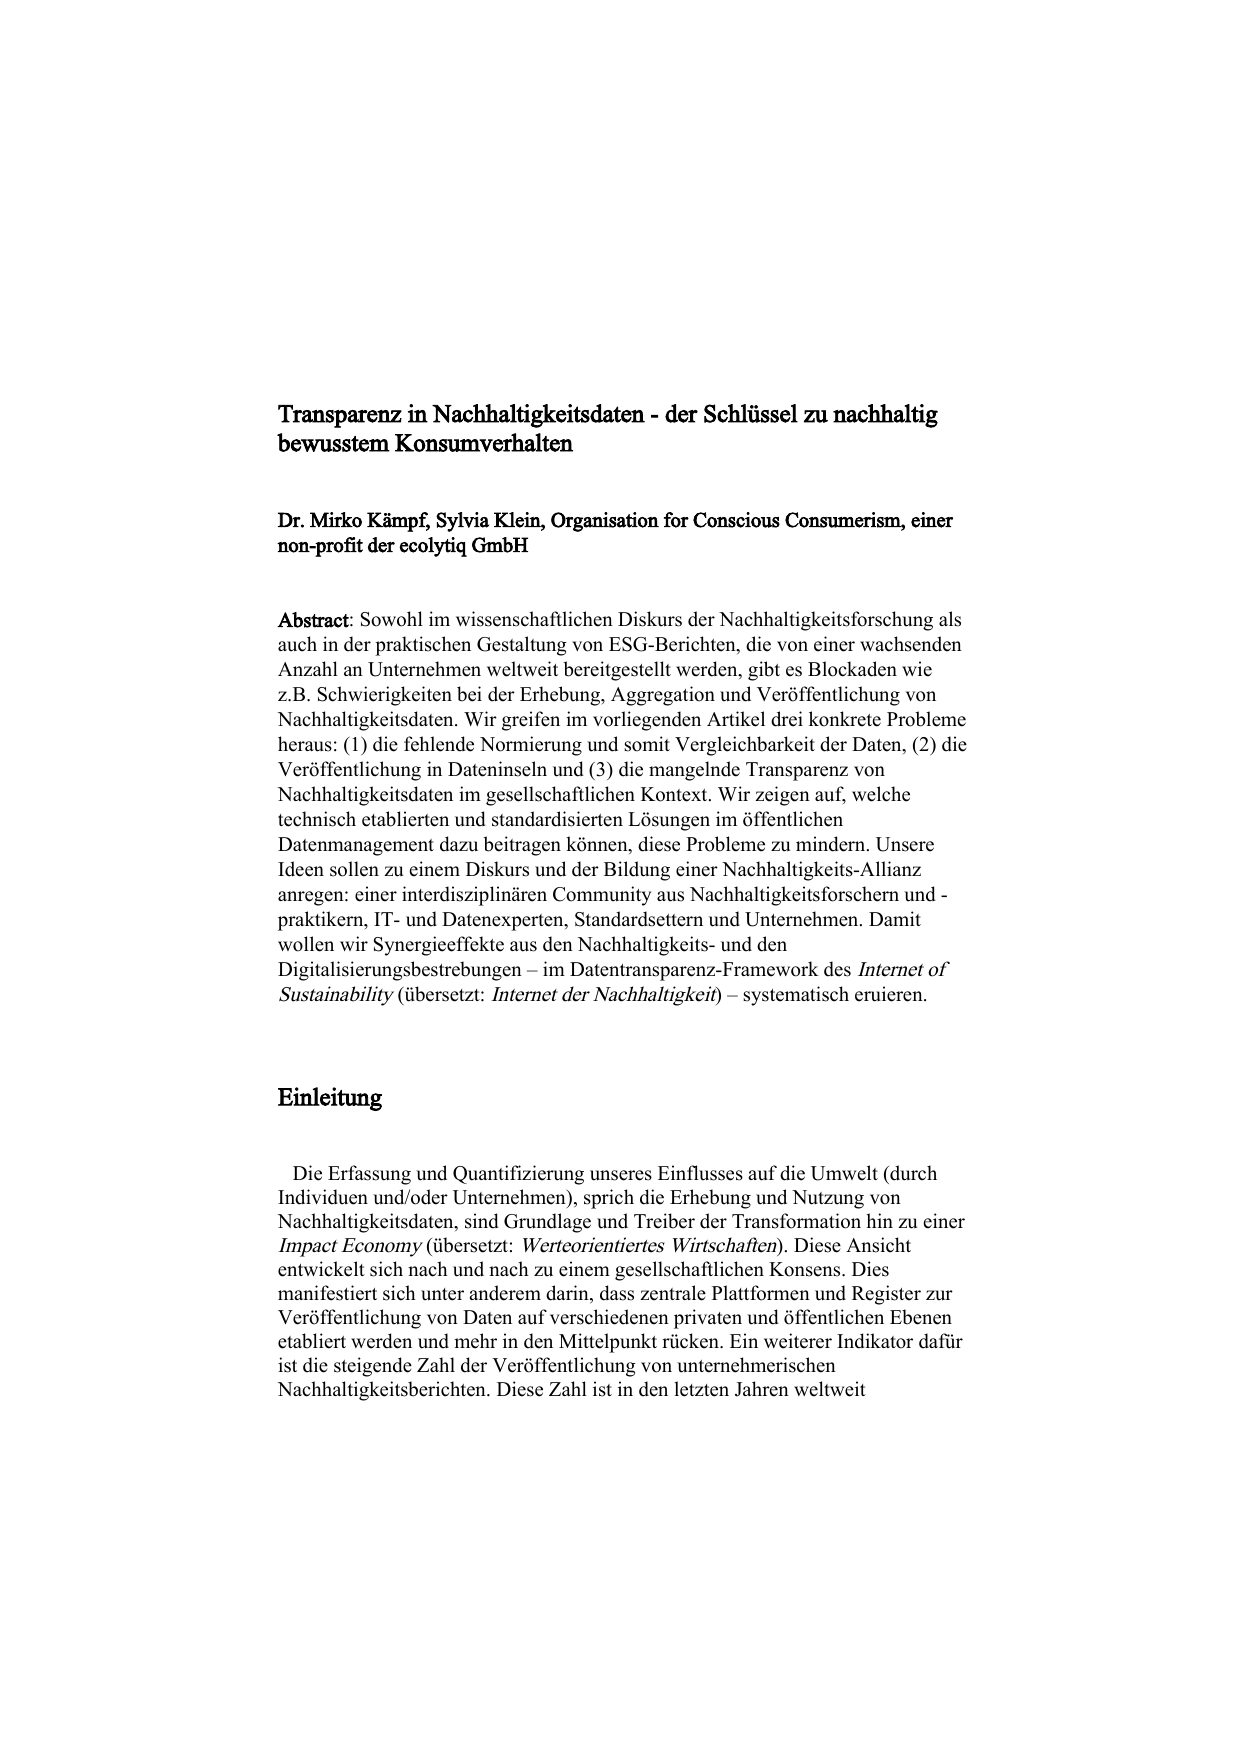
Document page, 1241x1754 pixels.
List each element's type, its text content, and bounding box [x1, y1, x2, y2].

text Abstract: Sowohl im wissenschaftlichen Diskurs der Nachhaltigkeitsforschung als auch in der praktischen Gestaltung von ESG-Berichten, die von einer wachsenden Anzahl an Unternehmen weltweit bereitgestellt werden, gibt es Blockaden wie z.B. Schwierigkeiten bei der Erhebung, Aggregation und Veröffentlichung von Nachhaltigkeitsdaten. Wir greifen im vorliegenden Artikel drei konkrete Probleme heraus: (1) die fehlende Normierung und somit Vergleichbarkeit der Daten, (2) die Veröffentlichung in Dateninseln und (3) die mangelnde Transparenz von Nachhaltigkeitsdaten im gesellschaftlichen Kontext. Wir zeigen auf, welche technisch etablierten und standardisierten Lösungen im öffentlichen Datenmanagement dazu beitragen können, diese Probleme zu mindern. Unsere Ideen sollen zu einem Diskurs und der Bildung einer Nachhaltigkeits-Allianz anregen: einer interdisziplinären Community aus Nachhaltigkeitsforschern und -praktikern, IT- und Datenexperten, Standardsettern und Unternehmen. Damit wollen wir Synergieeffekte aus den Nachhaltigkeits- und den Digitalisierungsbestrebungen – im Datentransparenz-Framework des Internet of Sustainability (übersetzt: Internet der Nachhaltigkeit) – systematisch eruieren. [278, 606, 968, 1006]
subtitle Transparenz in Nachhaltigkeitsdaten - der Schlüssel zu nachhaltig bewusstem Konsumverhalten [278, 398, 968, 456]
subtitle Dr. Mirko Kämpf, Sylvia Klein, Organisation for Conscious Consumerism, einer non-profit der ecolytiq GmbH [278, 506, 968, 556]
subtitle Einleitung [278, 1081, 968, 1111]
